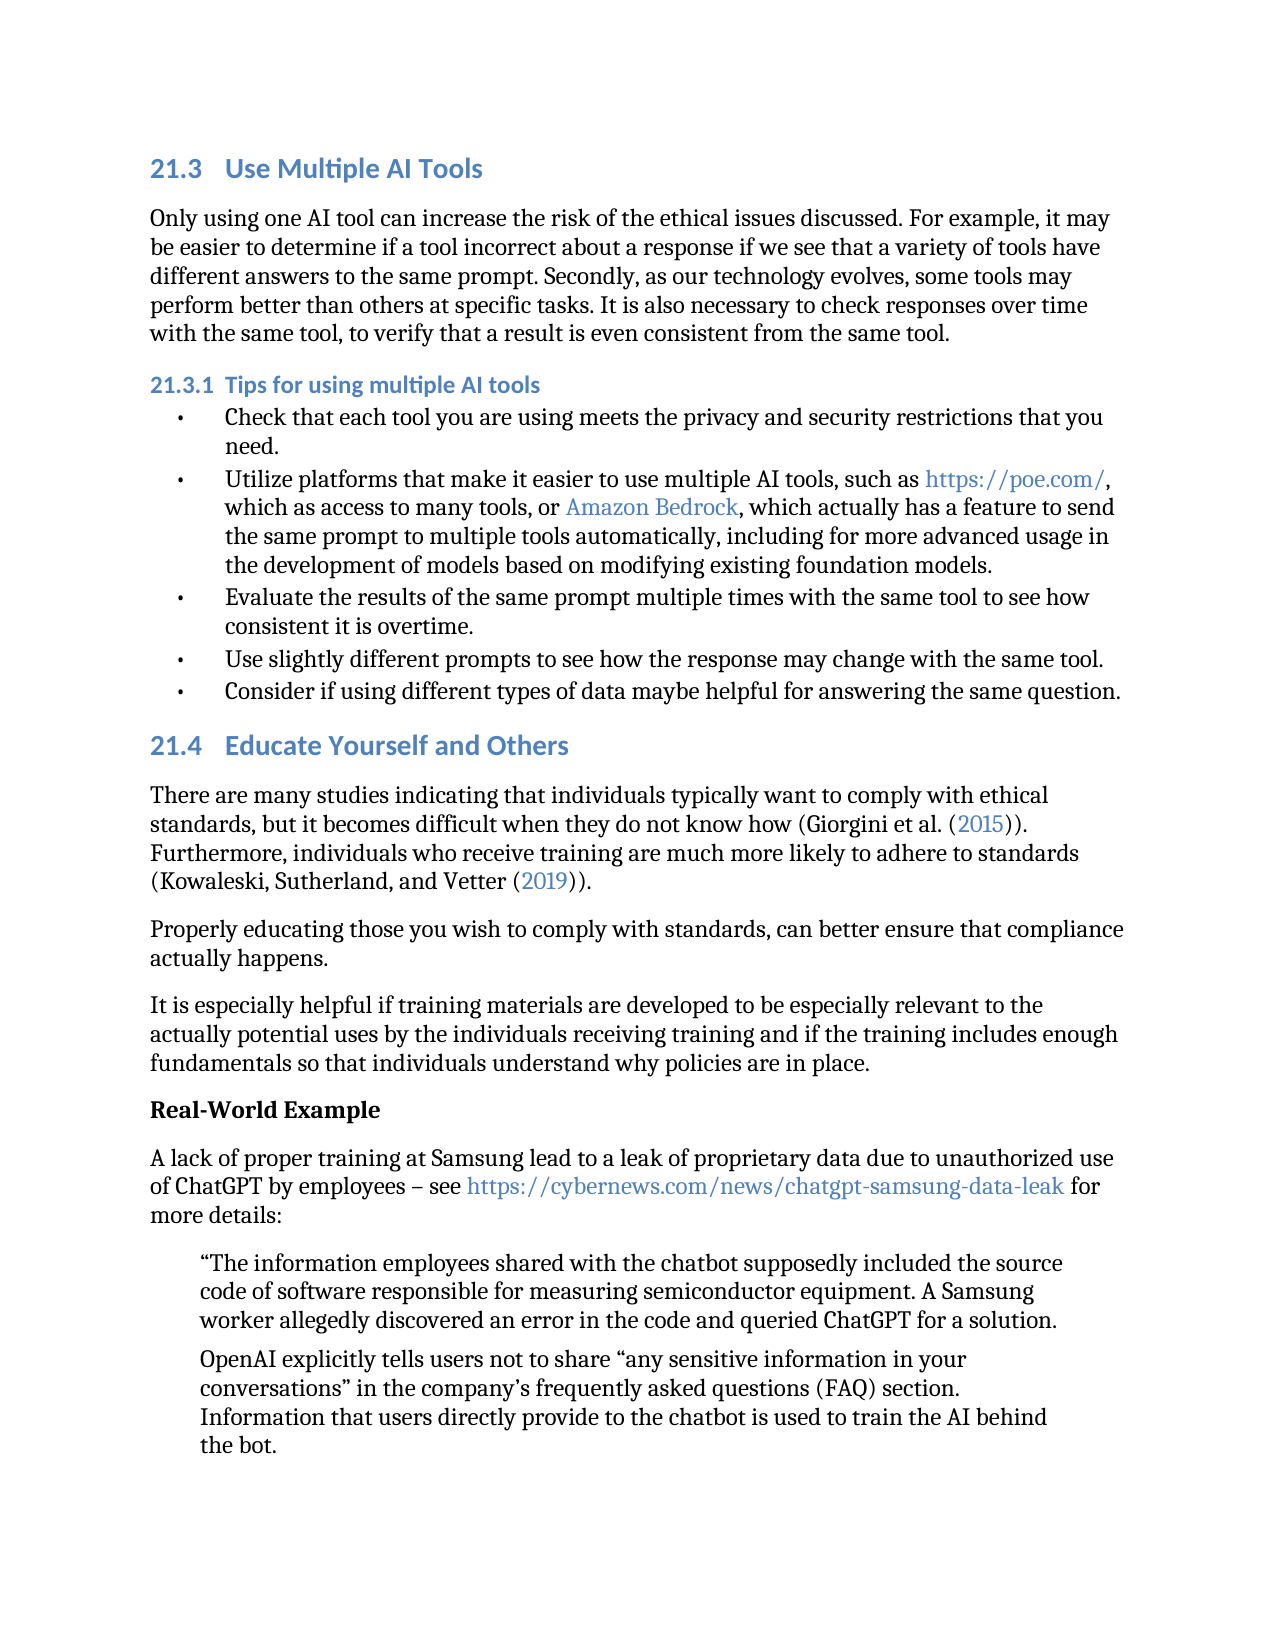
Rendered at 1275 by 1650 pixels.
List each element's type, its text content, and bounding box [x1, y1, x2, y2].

text “The information employees shared with the chatbot supposedly included the source code of software responsible for measuring semiconductor equipment. A Samsung worker allegedly discovered an error in the code and queried ChatGPT for a solution. [200, 1248, 1075, 1335]
subtitle 21.4 Educate Yourself and Others [150, 727, 1125, 762]
subtitle 21.3 Use Multiple AI Tools [150, 150, 1125, 186]
list Check that each tool you are using meets the privacy and security restrictions that you need. [175, 403, 1125, 461]
text Only using one AI tool can increase the risk of the ethical issues discussed. For example, it may be easier to determine if a tool incorrect about a response if we see that a variety of tools have different answers to the same prompt. Secondly, as our technology evolves, some tools may perform better than others at specific tasks. It is also necessary to check responses over time with the same tool, to verify that a result is even consistent from the same tool. [150, 204, 1125, 348]
list Utilize platforms that make it easier to use multiple AI tools, such as https://poe.com/, which as access to many tools, or Amazon Bedrock, which actually has a feature to send the same prompt to multiple tools automatically, including for more advanced usage in the development of models based on modifying existing foundation models. [175, 464, 1125, 579]
text It is especially helpful if training materials are developed to be especially relevant to the actually potential uses by the individuals receiving training and if the training includes enough fundamentals so that individuals understand why policies are in place. [150, 991, 1125, 1077]
text Properly educating those you wish to comply with standards, can better ensure that compliance actually happens. [150, 915, 1125, 972]
subtitle 21.3.1 Tips for using multiple AI tools [150, 369, 1125, 399]
list Evaluate the results of the same prompt multiple times with the same tool to see how consistent it is overtime. [175, 583, 1125, 641]
text There are many studies indicating that individuals typically want to comply with ethical standards, but it becomes difficult when they do not know how (Giorgini et al. (2015)). Furthermore, individuals who receive training are much more likely to adhere to standards (Kowaleski, Sutherland, and Vetter (2019)). [150, 781, 1125, 896]
list Consider if using different types of data maybe helpful for answering the same question. [175, 677, 1125, 706]
text Real-World Example [150, 1096, 1125, 1125]
text A lack of proper training at Samsung lead to a leak of proprietary data due to unauthorized use of ChatGPT by employees – see https://cybernews.com/news/chatgpt-samsung-data-leak for more details: [150, 1143, 1125, 1230]
list Use slightly different prompts to see how the response may change with the same tool. [175, 644, 1125, 673]
text OpenAI explicitly tells users not to share “any sensitive information in your conversations” in the company’s frequently asked questions (FAQ) section. Information that users directly provide to the chatbot is used to train the AI behind the bot. [200, 1345, 1075, 1460]
